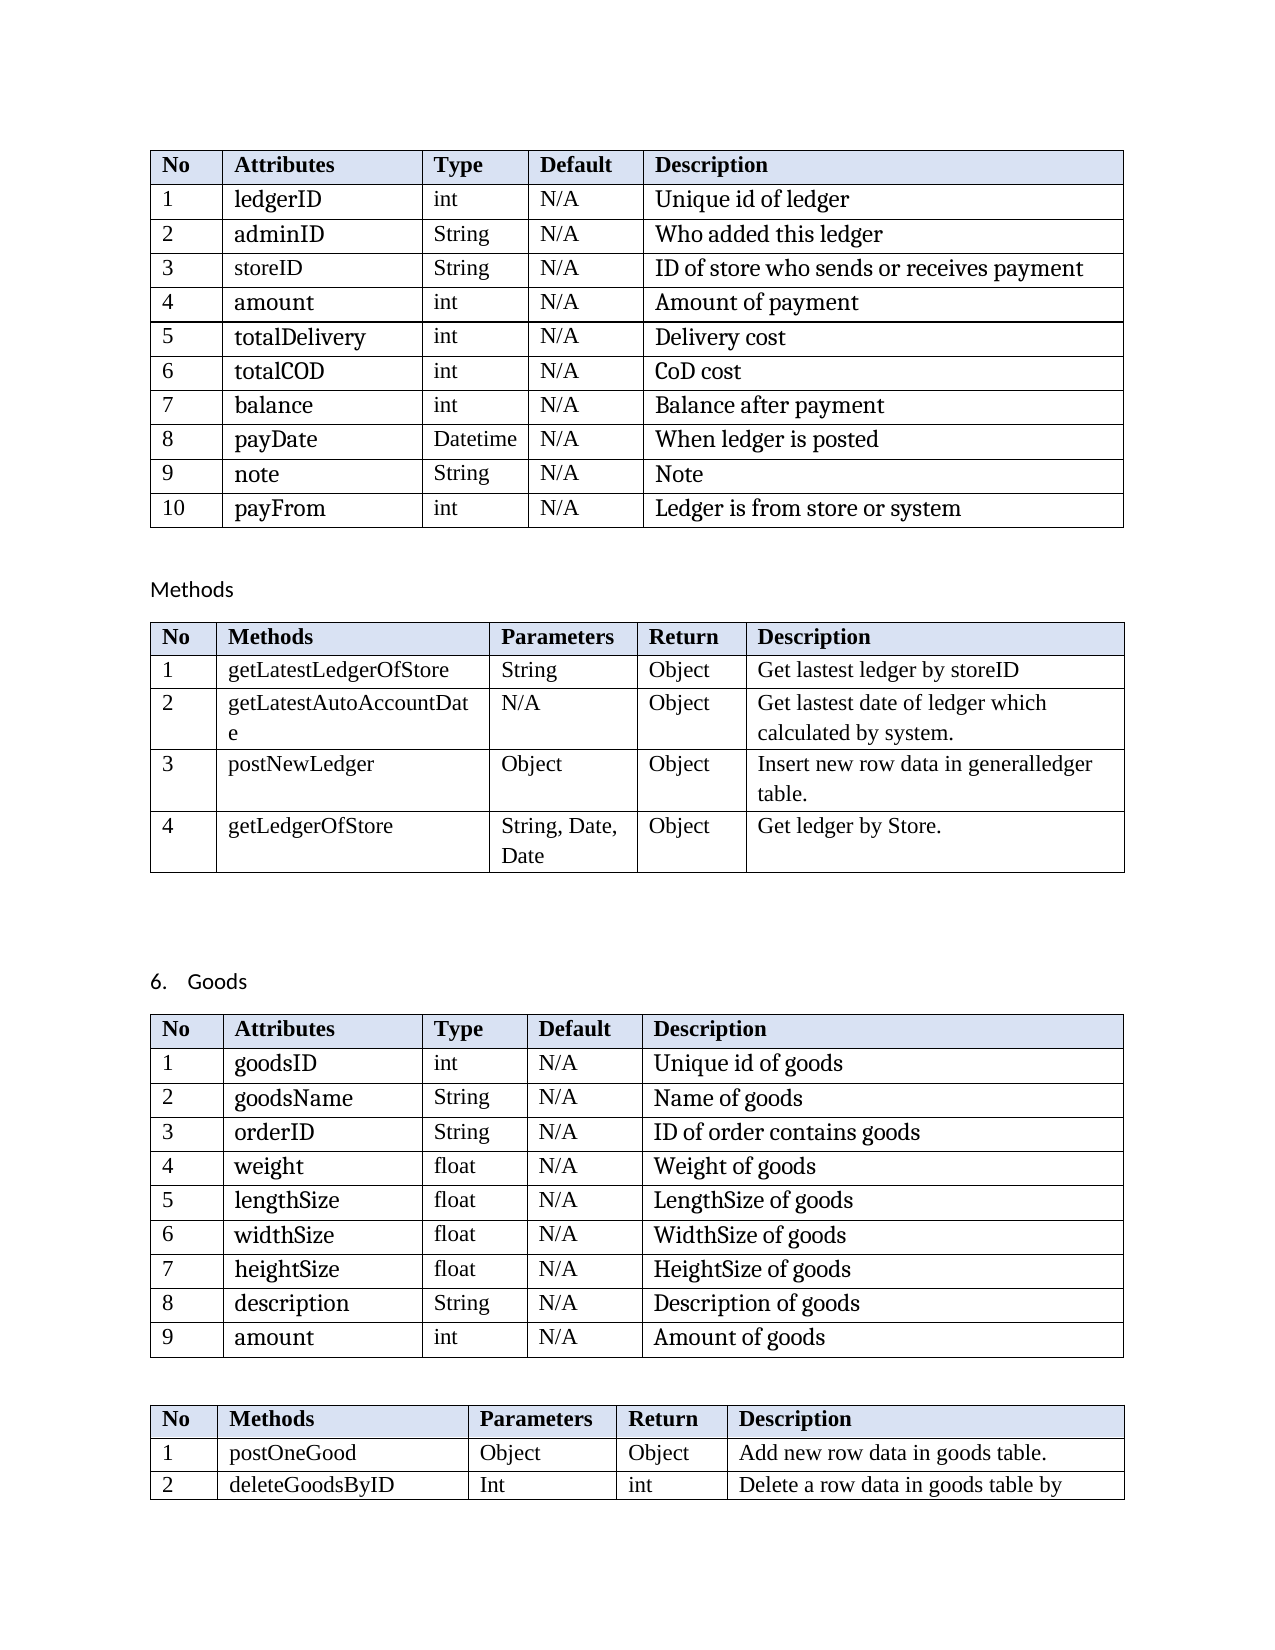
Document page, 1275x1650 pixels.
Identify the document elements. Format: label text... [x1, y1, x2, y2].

table_cell N/A [529, 425, 643, 458]
table_header No [151, 1406, 217, 1437]
table_cell String [423, 220, 528, 253]
table_cell note [223, 460, 422, 493]
table_cell 1 [151, 656, 216, 688]
table_cell int [423, 357, 528, 390]
table_header No [151, 1015, 223, 1048]
table_cell postOneGood [218, 1439, 468, 1471]
table_cell When ledger is posted [644, 425, 1123, 458]
table_cell 4 [151, 1152, 223, 1185]
table_cell 6 [151, 1221, 223, 1254]
table_cell Get lastest date of ledger which calculated by system. [747, 689, 1124, 749]
table_header Type [423, 151, 528, 184]
table_header Description [747, 623, 1124, 655]
table_cell amount [224, 1323, 422, 1357]
table_header Type [423, 1015, 527, 1048]
table_cell Get ledger by Store. [747, 812, 1124, 872]
table_cell 3 [151, 1118, 223, 1151]
table_cell N/A [528, 1255, 642, 1288]
table_cell heightSize [224, 1255, 422, 1288]
table_cell N/A [528, 1221, 642, 1254]
table_cell LengthSize of goods [643, 1186, 1123, 1219]
table_cell N/A [529, 220, 643, 253]
table_cell String [490, 656, 637, 688]
table_cell 2 [151, 220, 222, 253]
table_cell String, Date, Date [490, 812, 637, 872]
table_cell Add new row data in goods table. [728, 1439, 1124, 1471]
table_cell N/A [529, 494, 643, 527]
table_cell int [423, 288, 528, 321]
table_cell storeID [223, 254, 422, 287]
table_cell Ledger is from store or system [644, 494, 1123, 527]
table_cell Delivery cost [644, 323, 1123, 356]
table_cell 1 [151, 1439, 217, 1471]
table_header Default [528, 1015, 642, 1048]
table_header Description [643, 1015, 1123, 1048]
table_cell 7 [151, 391, 222, 424]
table_cell 6 [151, 357, 222, 390]
table_cell N/A [529, 391, 643, 424]
table_cell N/A [528, 1084, 642, 1117]
table_cell Object [638, 750, 746, 811]
table_cell N/A [529, 357, 643, 390]
table_cell N/A [529, 460, 643, 493]
table_cell 1 [151, 185, 222, 218]
table_cell String [423, 254, 528, 287]
list Goods [150, 967, 1125, 995]
table_cell Amount of goods [643, 1323, 1123, 1357]
table_cell 3 [151, 750, 216, 811]
table_cell 9 [151, 460, 222, 493]
table_header Return [638, 623, 746, 655]
table_cell N/A [528, 1289, 642, 1322]
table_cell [728, 1472, 1124, 1499]
table_cell 5 [151, 1186, 223, 1219]
table_cell 10 [151, 494, 222, 527]
table_cell orderID [224, 1118, 422, 1151]
table_header Attributes [223, 151, 422, 184]
table_cell payDate [223, 425, 422, 458]
table_cell float [423, 1221, 527, 1254]
table_cell WidthSize of goods [643, 1221, 1123, 1254]
table_cell 3 [151, 254, 222, 287]
table_header Description [644, 151, 1123, 184]
table_cell widthSize [224, 1221, 422, 1254]
table_cell int [423, 1049, 527, 1082]
table_cell Unique id of ledger [644, 185, 1123, 218]
table_cell N/A [529, 185, 643, 218]
table_cell 8 [151, 1289, 223, 1322]
table_cell Int [469, 1472, 616, 1499]
table_cell String [423, 1289, 527, 1322]
table_cell int [617, 1472, 727, 1499]
table_cell 7 [151, 1255, 223, 1288]
table_header Parameters [469, 1406, 616, 1437]
table_cell lengthSize [224, 1186, 422, 1219]
table_cell amount [223, 288, 422, 321]
table_cell N/A [528, 1186, 642, 1219]
table_cell getLatestAutoAccountDate [217, 689, 489, 749]
table_cell goodsName [224, 1084, 422, 1117]
table_cell int [423, 185, 528, 218]
table_cell Object [469, 1439, 616, 1471]
table_cell 2 [151, 1472, 217, 1499]
table_cell String [423, 460, 528, 493]
table_cell Object [638, 656, 746, 688]
table_cell postNewLedger [217, 750, 489, 811]
table_cell 9 [151, 1323, 223, 1357]
table_header Attributes [224, 1015, 422, 1048]
table_cell ID of order contains goods [643, 1118, 1123, 1151]
table_cell ID of store who sends or receives payment [644, 254, 1123, 287]
table_cell description [224, 1289, 422, 1322]
table_cell weight [224, 1152, 422, 1185]
table_cell getLatestLedgerOfStore [217, 656, 489, 688]
table_cell N/A [529, 288, 643, 321]
table_cell totalDelivery [223, 323, 422, 356]
table_cell N/A [528, 1152, 642, 1185]
table_cell N/A [490, 689, 637, 749]
table_header Parameters [490, 623, 637, 655]
table_cell payFrom [223, 494, 422, 527]
table_cell 2 [151, 1084, 223, 1117]
table_cell CoD cost [644, 357, 1123, 390]
table_cell N/A [529, 323, 643, 356]
table_cell Object [638, 812, 746, 872]
table_cell Who added this ledger [644, 220, 1123, 253]
table_cell Object [638, 689, 746, 749]
table_cell 4 [151, 812, 216, 872]
table_cell Object [617, 1439, 727, 1471]
table_cell 5 [151, 323, 222, 356]
table_cell float [423, 1152, 527, 1185]
table_cell totalCOD [223, 357, 422, 390]
table_cell deleteGoodsByID [218, 1472, 468, 1499]
table_cell N/A [529, 254, 643, 287]
table_cell String [423, 1118, 527, 1151]
table_cell float [423, 1255, 527, 1288]
table_cell Get lastest ledger by storeID [747, 656, 1124, 688]
table_cell HeightSize of goods [643, 1255, 1123, 1288]
table_cell float [423, 1186, 527, 1219]
table_cell N/A [528, 1323, 642, 1357]
table_cell 8 [151, 425, 222, 458]
table_cell Amount of payment [644, 288, 1123, 321]
table_header Return [617, 1406, 727, 1437]
table_cell Balance after payment [644, 391, 1123, 424]
table_cell Object [490, 750, 637, 811]
table_header Methods [218, 1406, 468, 1437]
table_cell adminID [223, 220, 422, 253]
table_cell 4 [151, 288, 222, 321]
table_cell 1 [151, 1049, 223, 1082]
table_cell ledgerID [223, 185, 422, 218]
table_cell int [423, 323, 528, 356]
table_cell N/A [528, 1118, 642, 1151]
table_header No [151, 151, 222, 184]
table_cell Weight of goods [643, 1152, 1123, 1185]
table_header Methods [217, 623, 489, 655]
table_cell int [423, 1323, 527, 1357]
table_cell Description of goods [643, 1289, 1123, 1322]
table_cell goodsID [224, 1049, 422, 1082]
table_cell getLedgerOfStore [217, 812, 489, 872]
table_header Description [728, 1406, 1124, 1437]
table_cell N/A [528, 1049, 642, 1082]
table_cell Name of goods [643, 1084, 1123, 1117]
text Methods [150, 575, 1125, 603]
table_header Default [529, 151, 643, 184]
table_header No [151, 623, 216, 655]
table_cell int [423, 494, 528, 527]
table_cell Unique id of goods [643, 1049, 1123, 1082]
table_cell Note [644, 460, 1123, 493]
table_cell 2 [151, 689, 216, 749]
table_cell int [423, 391, 528, 424]
table_cell Insert new row data in generalledger table. [747, 750, 1124, 811]
table_cell balance [223, 391, 422, 424]
table_cell String [423, 1084, 527, 1117]
table_cell Datetime [423, 425, 528, 458]
